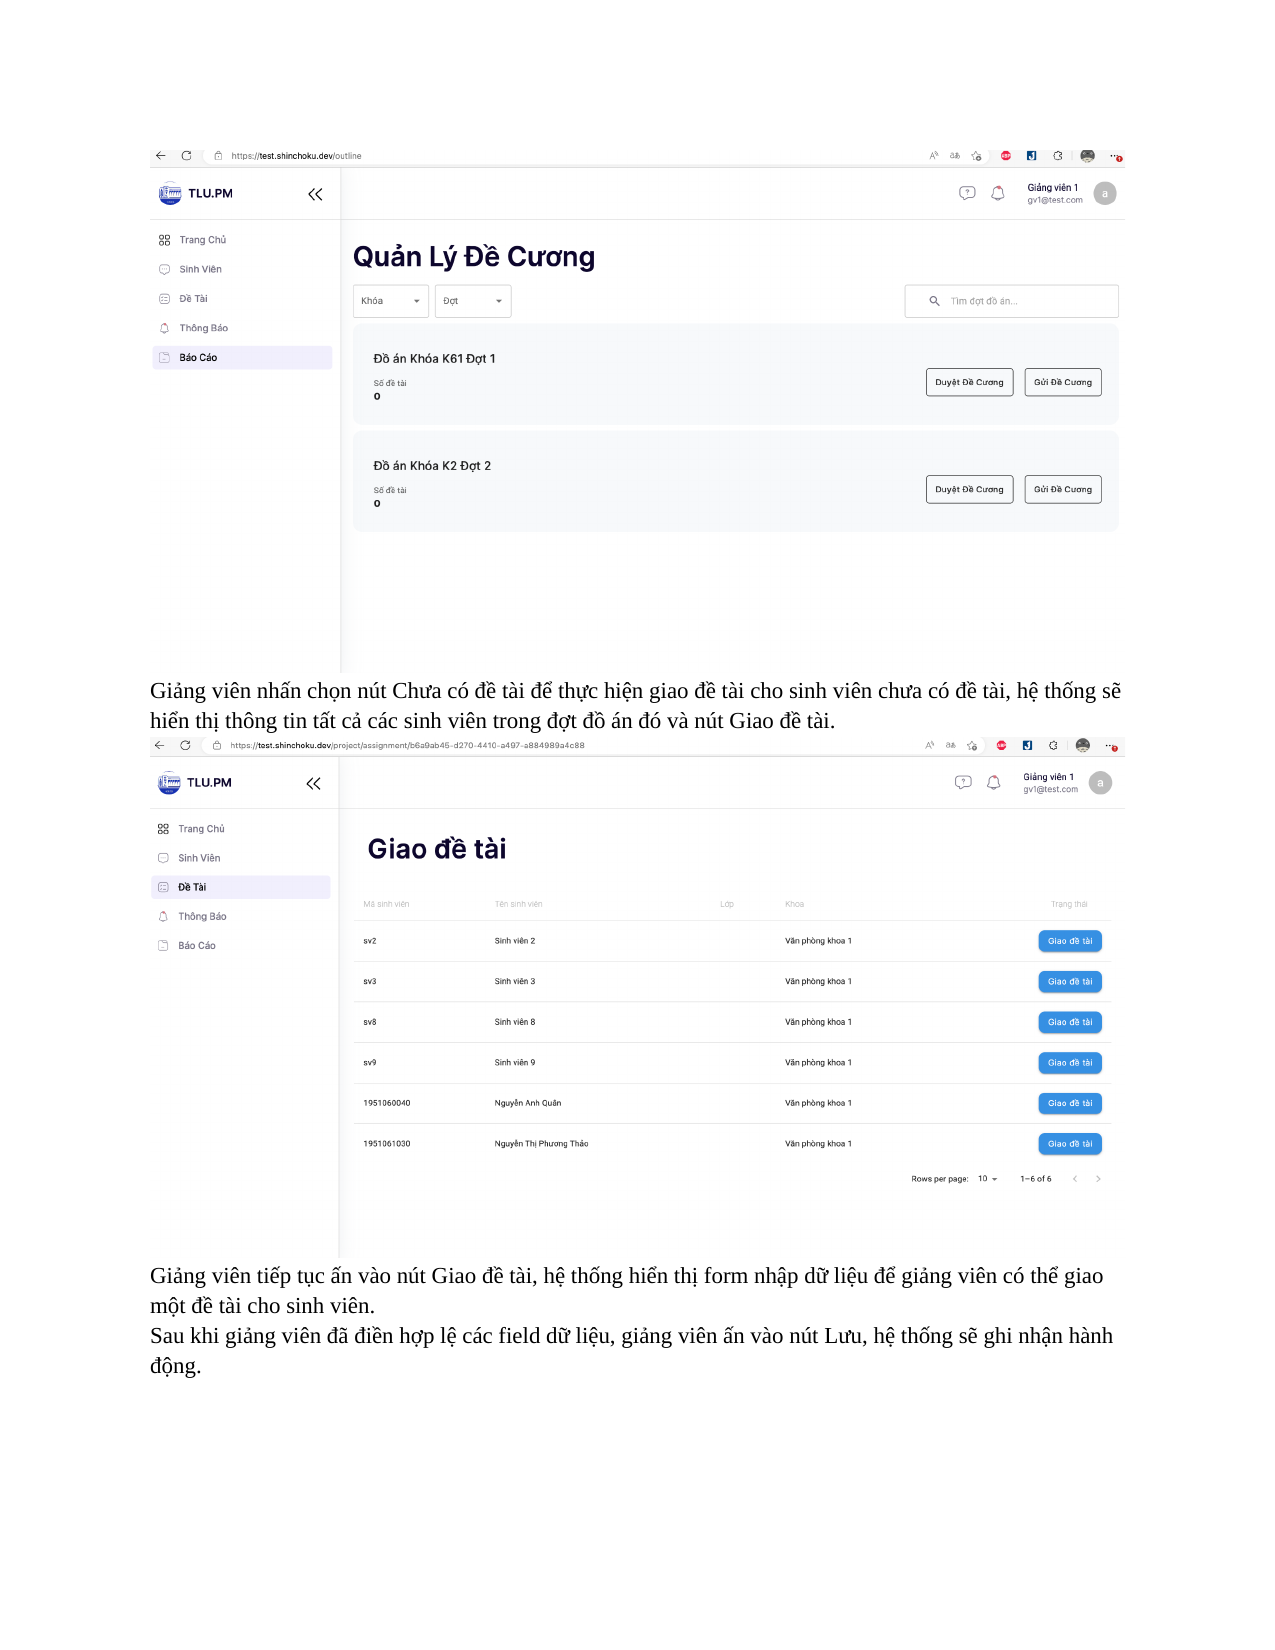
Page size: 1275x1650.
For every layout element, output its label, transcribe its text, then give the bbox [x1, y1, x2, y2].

text Giảng viên nhấn chọn nút Chưa có đề tài để thực hiện giao đề tài cho sinh viên chưa có đề tài, hệ thống sẽ hiển thị thông tin tất cả các sinh viên trong đợt đồ án đó và nút Giao đề tài. [150, 677, 1125, 733]
picture [150, 150, 1125, 673]
text Giảng viên tiếp tục ấn vào nút Giao đề tài, hệ thống hiển thị form nhập dữ liệu để giảng viên có thể giao một đề tài cho sinh viên. [150, 1262, 1125, 1318]
text Sau khi giảng viên đã điền hợp lệ các field dữ liệu, giảng viên ấn vào nút Lưu, hệ thống sẽ ghi nhận hành động. [150, 1322, 1125, 1379]
picture [150, 737, 1125, 1258]
